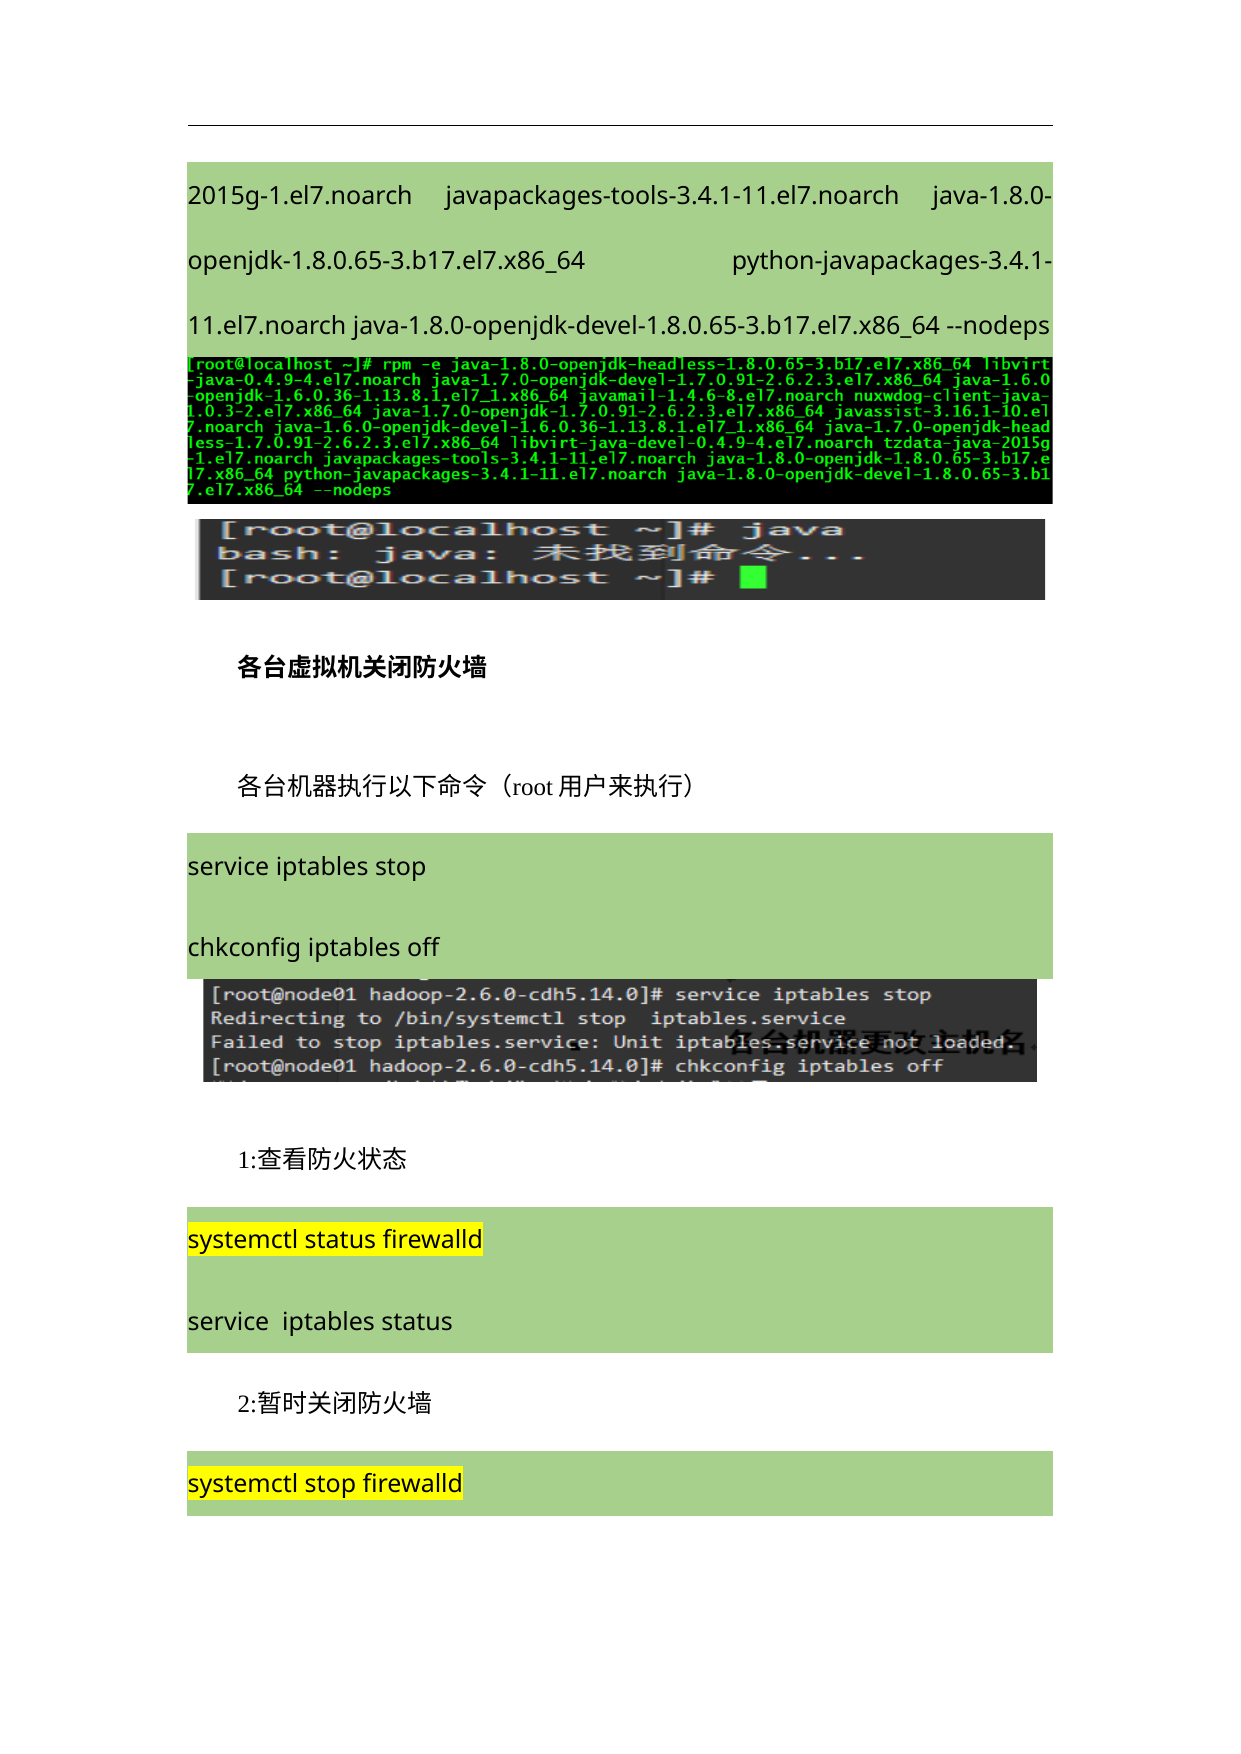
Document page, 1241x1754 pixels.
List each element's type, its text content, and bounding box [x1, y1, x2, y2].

text chkconfig iptables off [187, 914, 1053, 979]
text 各台机器执行以下命令（root用户来执行） [187, 752, 1053, 817]
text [187, 162, 1053, 357]
text 2:暂时关闭防火墙 [187, 1369, 1053, 1434]
text systemctl status firewalld [187, 1207, 1053, 1272]
text service iptables stop [187, 833, 1053, 898]
picture [203, 979, 1037, 1082]
subtitle 各台虚拟机关闭防火墙 [187, 633, 1053, 698]
picture [187, 357, 1053, 504]
text service iptables status [187, 1288, 1053, 1353]
text 1:查看防火状态 [187, 1126, 1053, 1191]
text systemctl stop firewalld [187, 1451, 1053, 1516]
picture [194, 519, 1046, 600]
